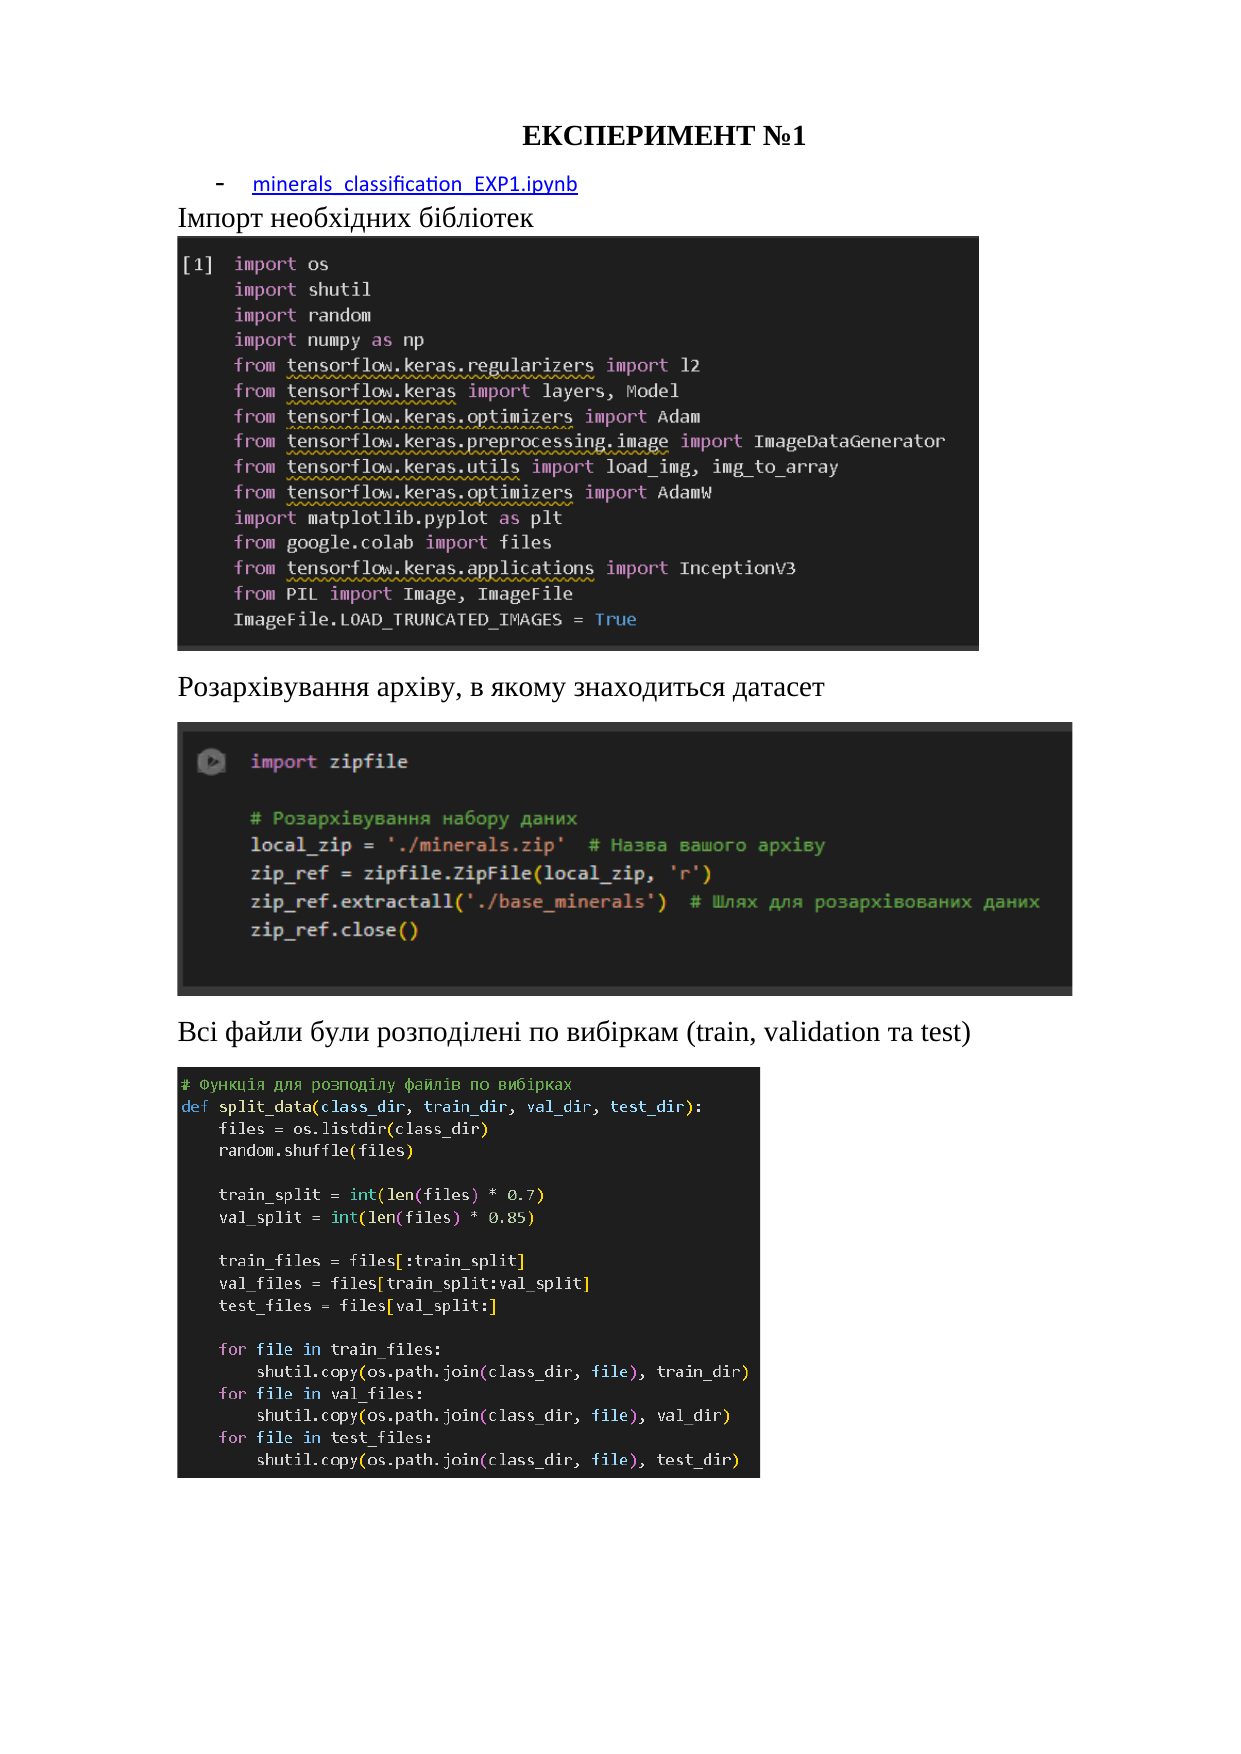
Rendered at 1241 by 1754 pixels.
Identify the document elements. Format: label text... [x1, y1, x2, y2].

list minerals_classification_EXP1.ipynb [215, 164, 1152, 198]
picture [177, 722, 1073, 996]
subtitle ЕКСПЕРИМЕНТ №1 [177, 118, 1152, 152]
text Розархівування архіву, в якому знаходиться датасет [177, 669, 1152, 703]
text Всі файли були розподілені по вибіркам (train, validation та test) [177, 1014, 1152, 1048]
picture [177, 1067, 761, 1478]
picture [177, 236, 979, 651]
